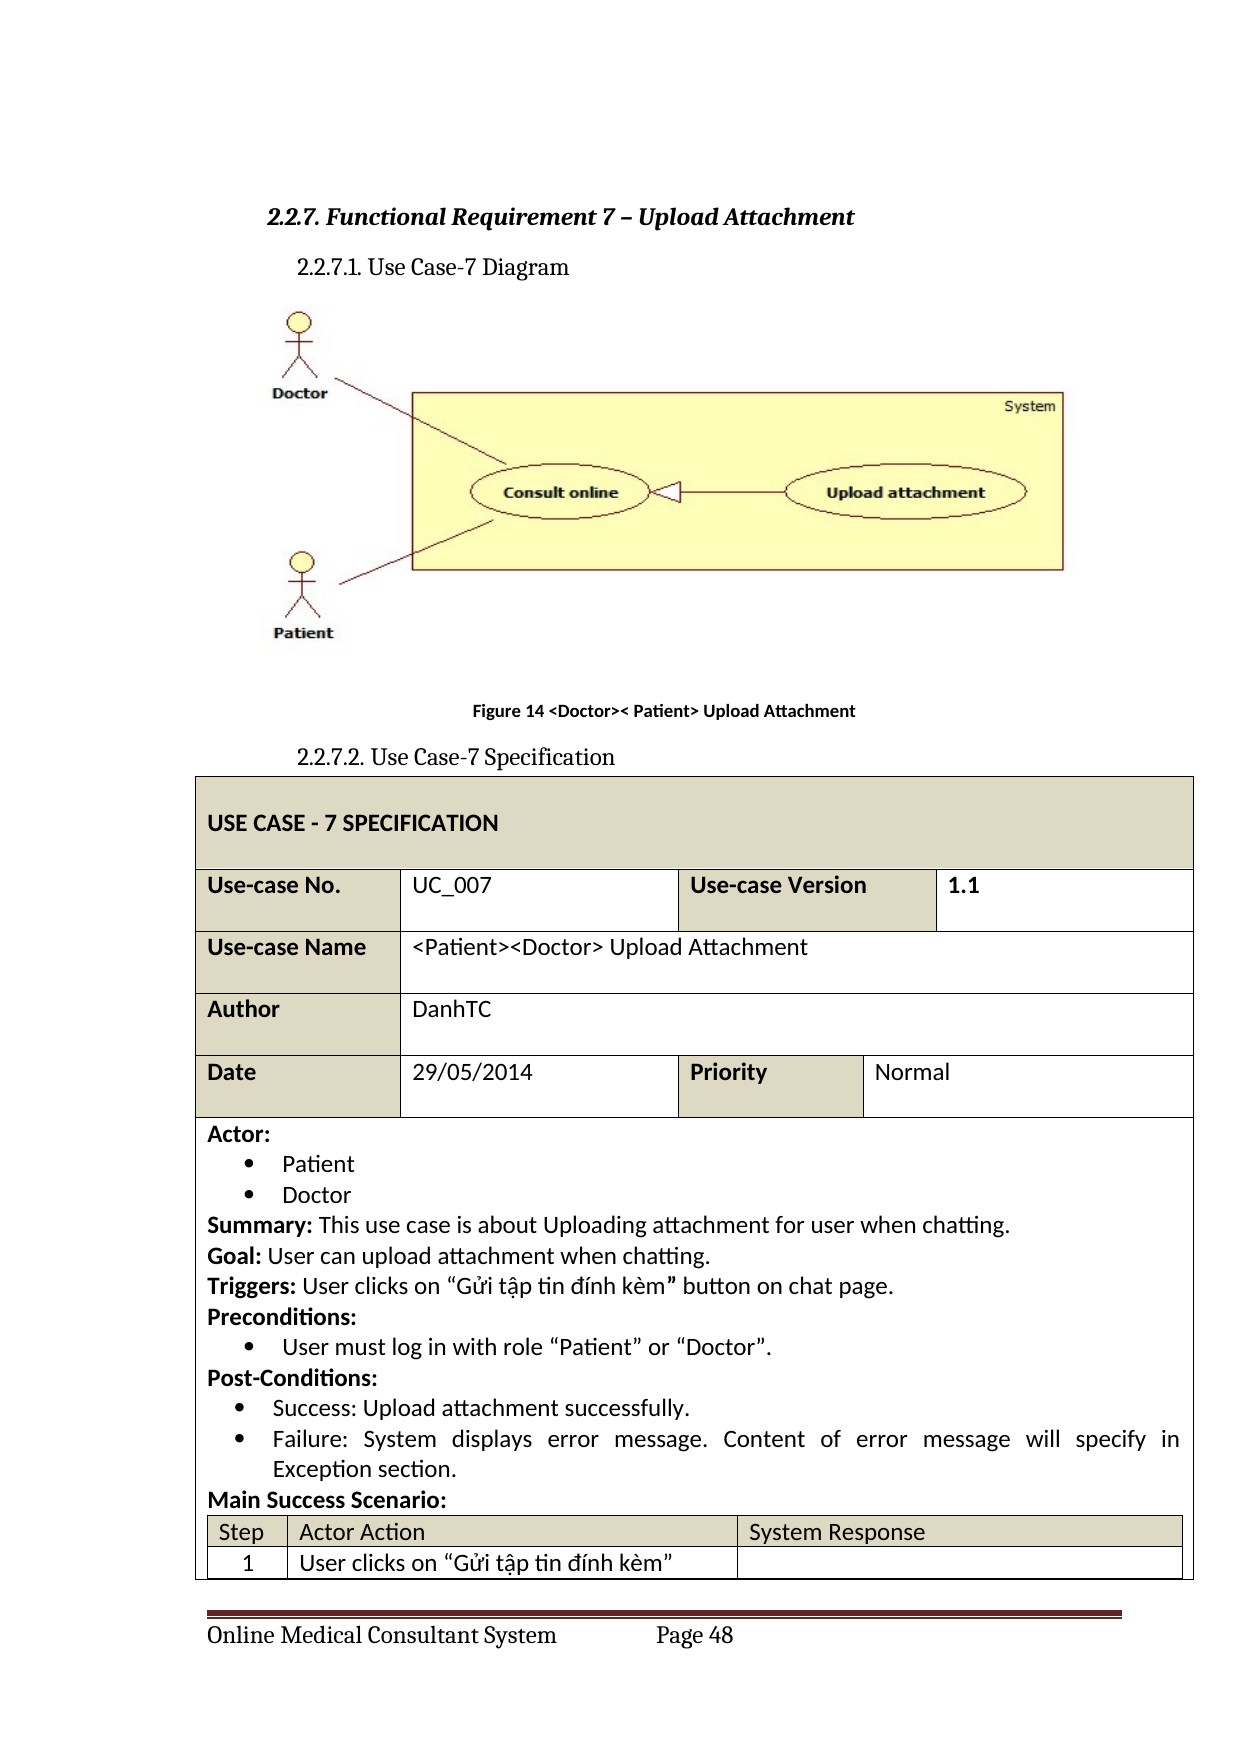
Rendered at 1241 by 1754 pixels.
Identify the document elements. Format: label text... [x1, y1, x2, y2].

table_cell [196, 1118, 1193, 1579]
table_cell Use-case No. [196, 870, 400, 931]
table_cell Use-case Version [679, 870, 936, 931]
table_cell Author [196, 994, 400, 1055]
table_cell UC_007 [401, 870, 678, 931]
subtitle Use Case-7 Diagram [282, 252, 1122, 281]
table_cell Use-case Name [196, 932, 400, 993]
table_cell 29/05/2014 [401, 1056, 678, 1117]
subtitle Functional Requirement 7 – Upload Attachment [267, 203, 1122, 232]
subtitle Use Case-7 Specification [282, 743, 1122, 772]
table_cell Date [196, 1056, 400, 1117]
table_cell Normal [864, 1056, 1193, 1117]
table_cell <Patient><Doctor> Upload Attachment [401, 932, 1193, 993]
table_cell 1.1 [937, 870, 1193, 931]
table_header USE CASE - 7 SPECIFICATION [196, 777, 1193, 868]
picture [236, 285, 1093, 674]
table_cell DanhTC [401, 994, 1193, 1055]
table_cell Priority [679, 1056, 863, 1117]
